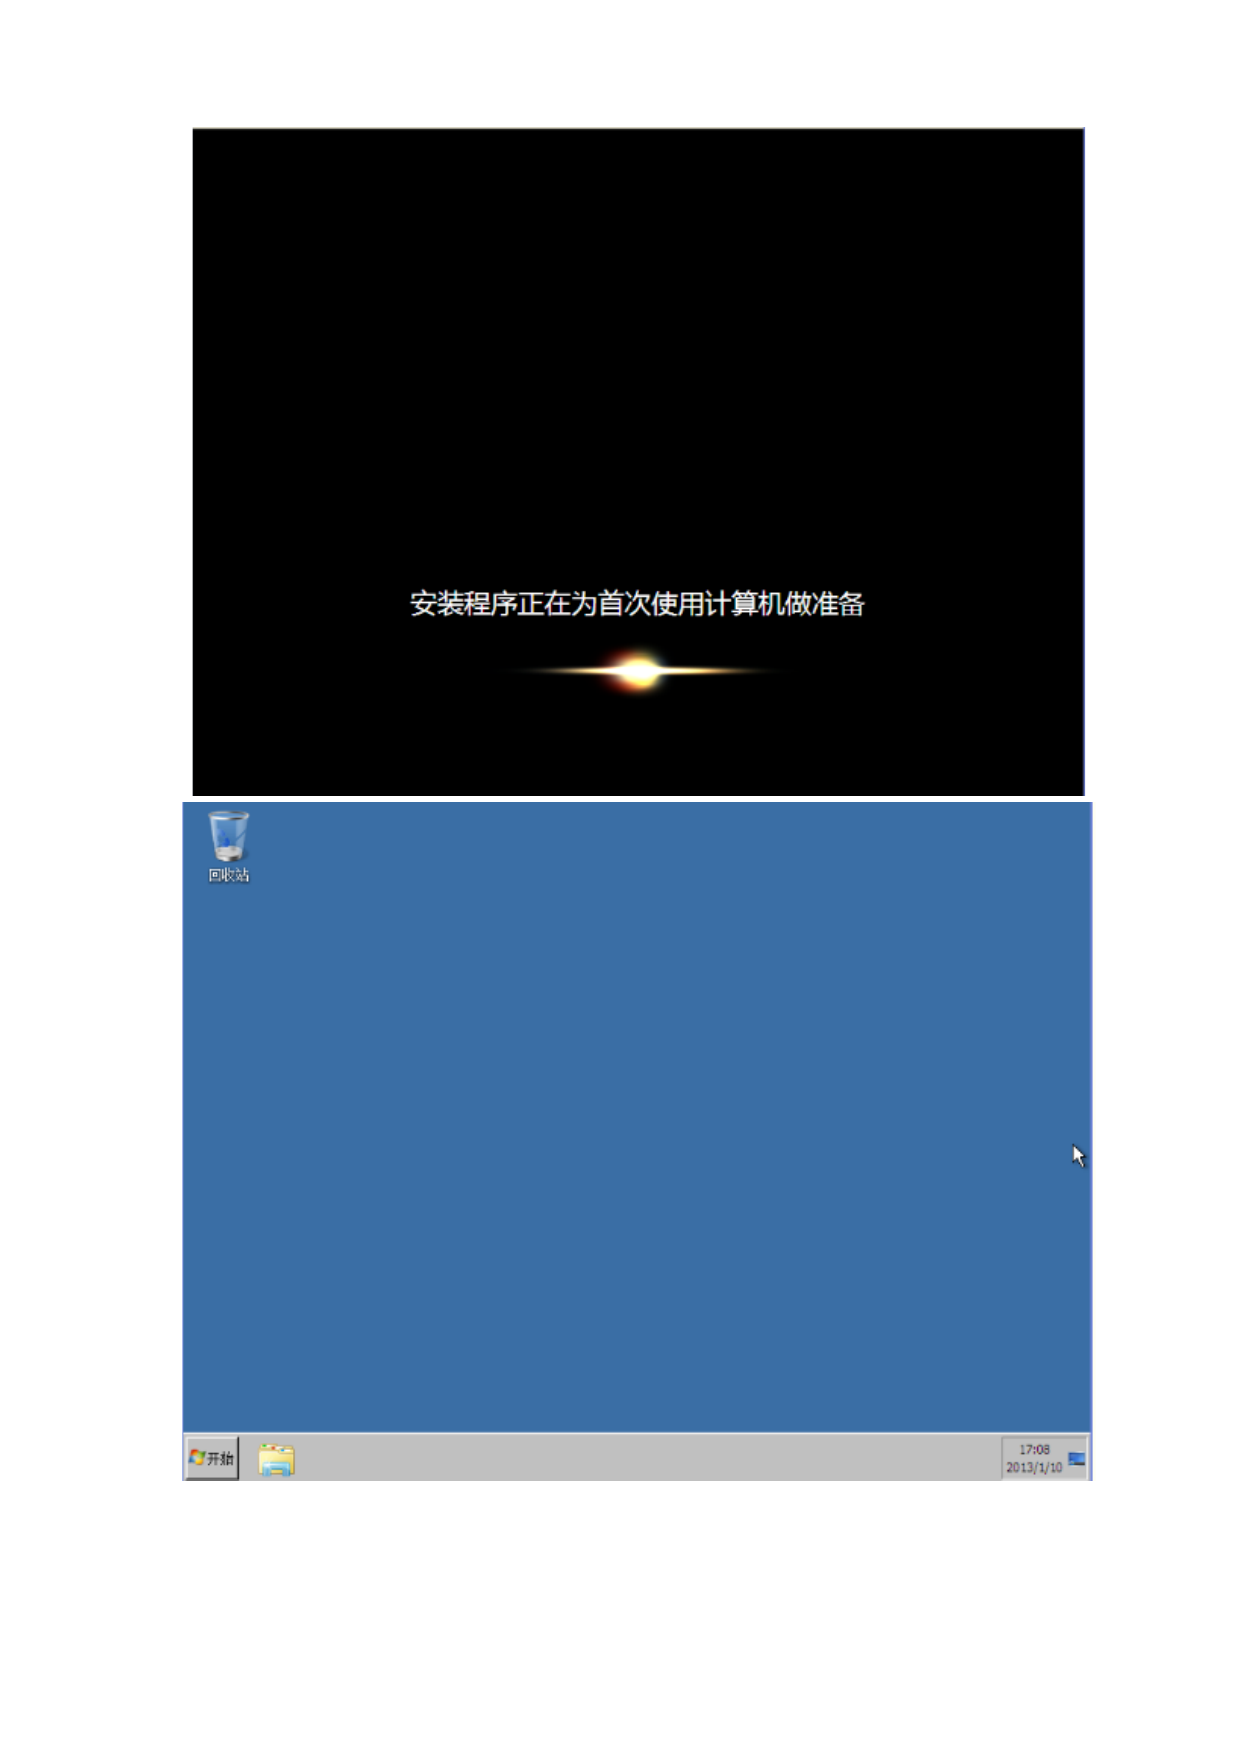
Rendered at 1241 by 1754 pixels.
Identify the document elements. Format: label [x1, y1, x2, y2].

picture [192, 127, 1086, 796]
picture [182, 802, 1096, 1481]
